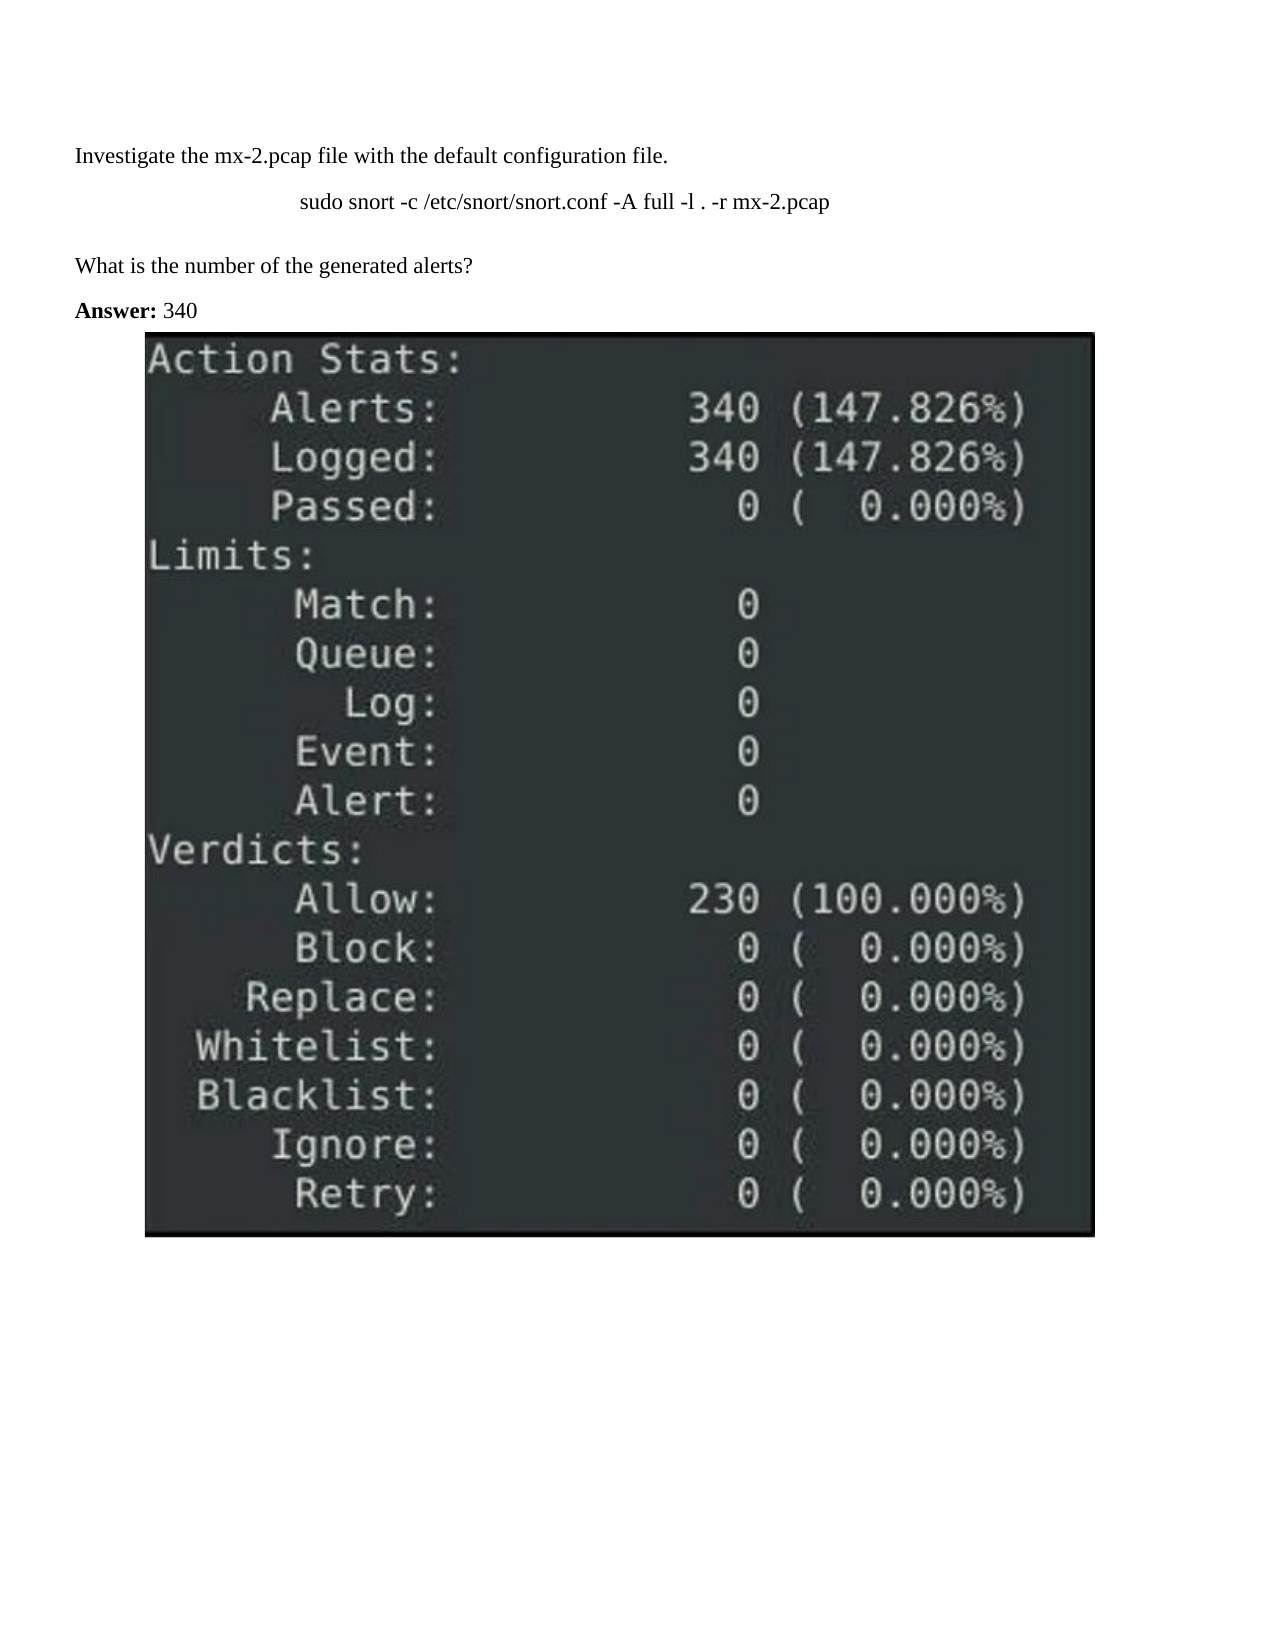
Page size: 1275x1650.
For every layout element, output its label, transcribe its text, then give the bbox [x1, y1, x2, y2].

text What is the number of the generated alerts? [74, 252, 1216, 278]
text sudo snort -c /etc/snort/snort.conf -A full -l . -r mx-2.pcap [299, 188, 1216, 214]
picture [144, 332, 1095, 1239]
text Answer: 340 [74, 297, 1216, 323]
text Investigate the mx-2.pcap file with the default configuration file. [74, 142, 1216, 169]
